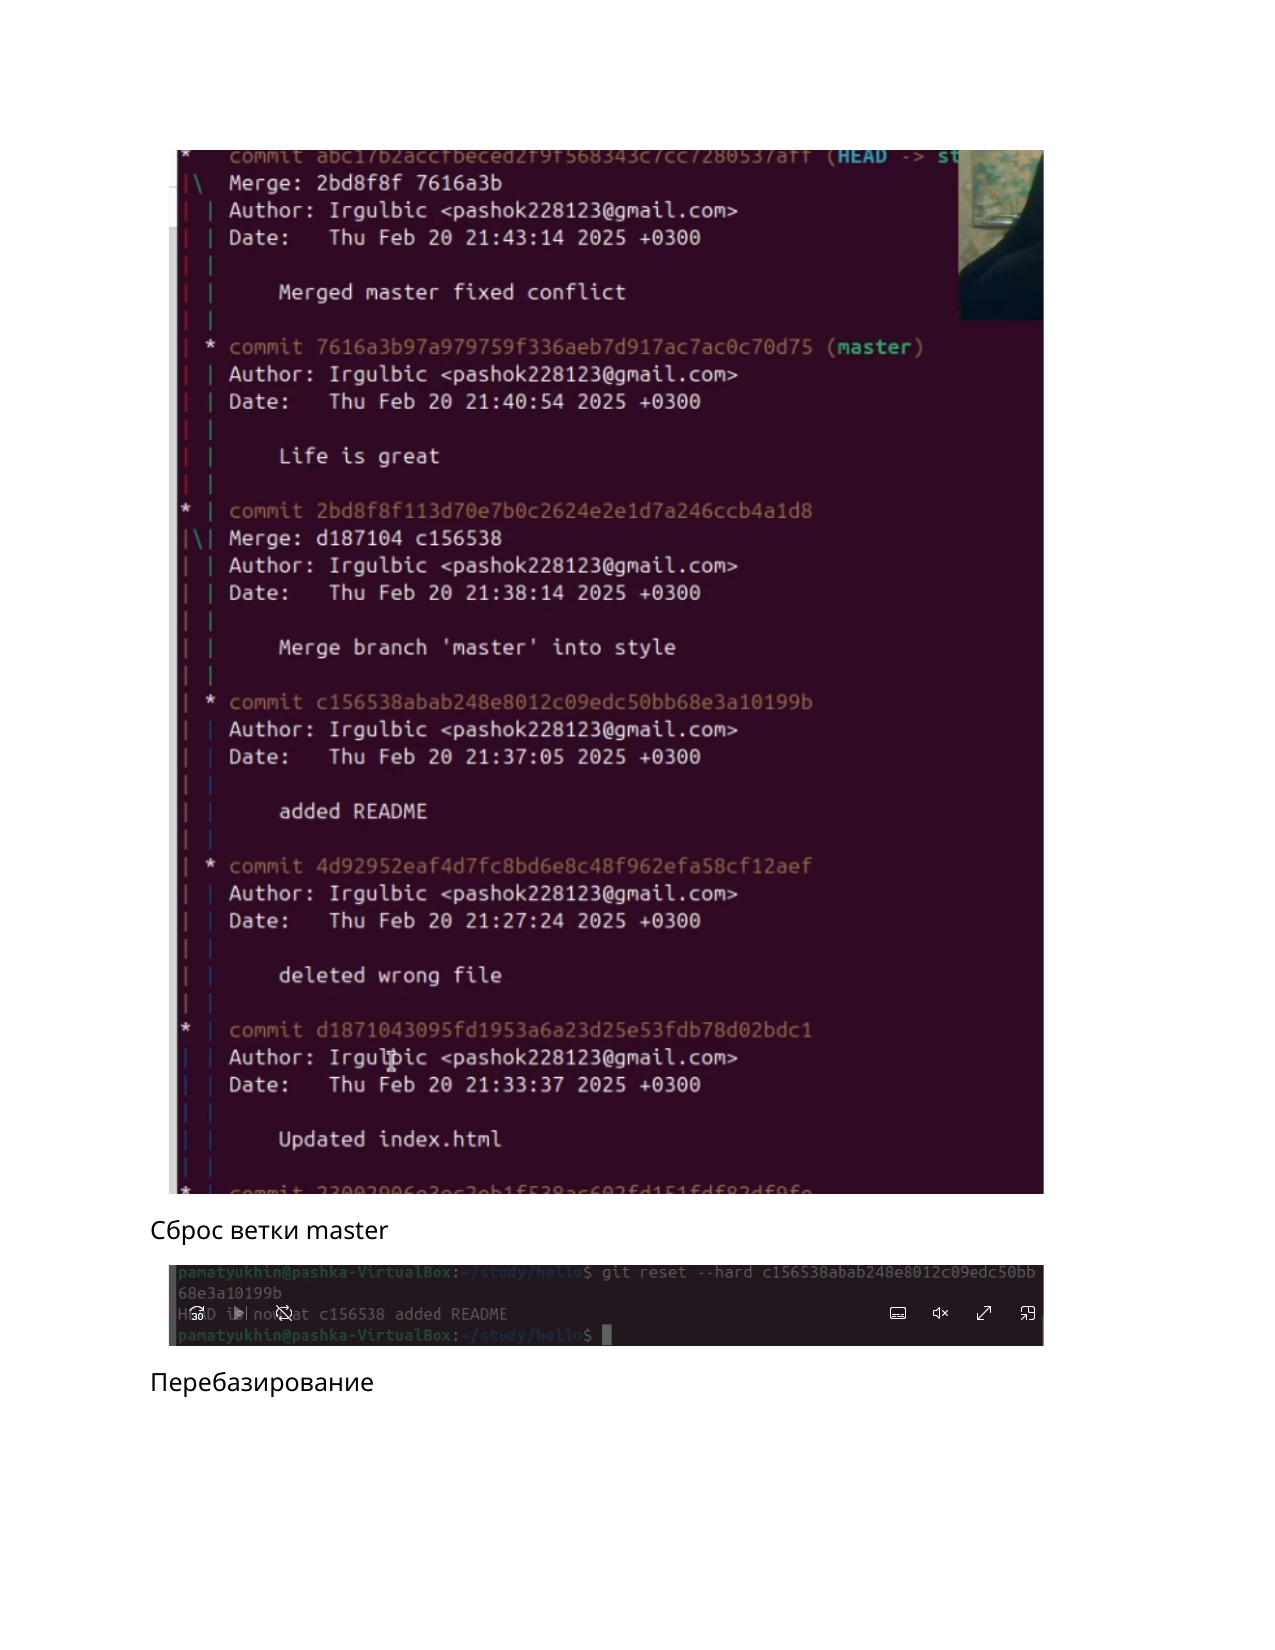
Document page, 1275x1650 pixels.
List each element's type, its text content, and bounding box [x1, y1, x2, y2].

text Сброс ветки master [150, 1212, 1125, 1247]
text Перебазирование [150, 1365, 1125, 1399]
picture [168, 150, 1044, 1194]
picture [168, 1265, 1044, 1346]
